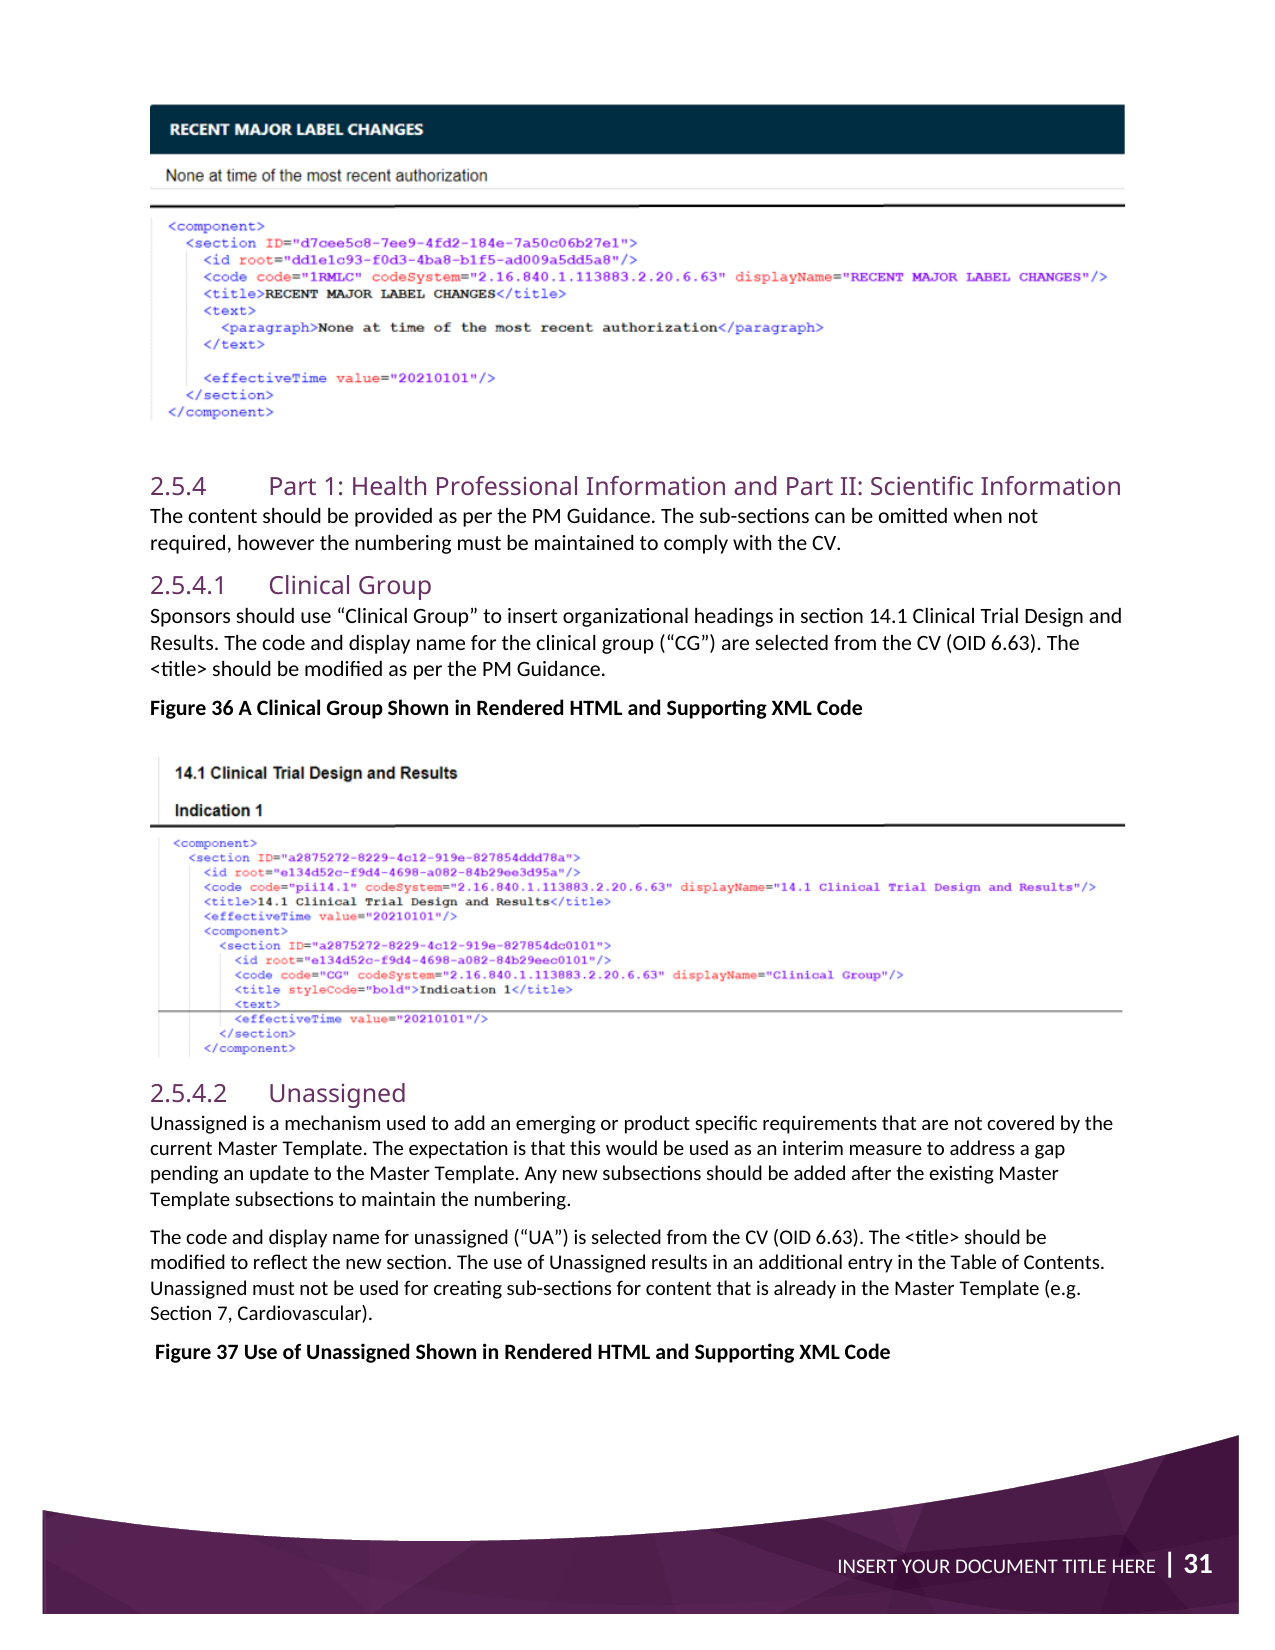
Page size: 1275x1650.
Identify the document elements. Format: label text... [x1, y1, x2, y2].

text Unassigned is a mechanism used to add an emerging or product specific requirements that are not covered by the current Master Template. The expectation is that this would be used as an interim measure to address a gap pending an update to the Master Template. Any new subsections should be added after the existing Master Template subsections to maintain the numbering. [150, 1110, 1125, 1211]
text Figure 37 Use of Unassigned Shown in Rendered HTML and Supporting XML Code [150, 1338, 1125, 1365]
subtitle Unassigned [150, 1076, 1125, 1110]
text Sponsors should use “Clinical Group” to insert organizational headings in section 14.1 Clinical Trial Design and Results. The code and display name for the clinical group (“CG”) are selected from the CV (OID 6.63). The <title> should be modified as per the PM Guidance. [150, 602, 1125, 682]
picture [235, 123, 292, 135]
text The code and display name for unassigned (“UA”) is selected from the CV (OID 6.63). The <title> should be modified to reflect the new section. The use of Unassigned results in an additional entry in the Table of Contents. Unassigned must not be used for creating sub-sections for content that is already in the Master Template (e.g. Section 7, Cardiovascular). [150, 1224, 1125, 1326]
picture [150, 153, 1125, 429]
picture [170, 123, 230, 135]
picture [150, 742, 1125, 1064]
subtitle Clinical Group [150, 568, 1125, 602]
picture [5, 1404, 1270, 1650]
picture [348, 123, 423, 135]
text Figure 36 A Clinical Group Shown in Rendered HTML and Supporting XML Code [150, 694, 1125, 721]
text The content should be provided as per the PM Guidance. The sub-sections can be omitted when not required, however the numbering must be maintained to comply with the CV. [150, 502, 1125, 556]
picture [296, 123, 344, 135]
subtitle Part 1: Health Professional Information and Part II: Scientific Information [150, 468, 1125, 502]
